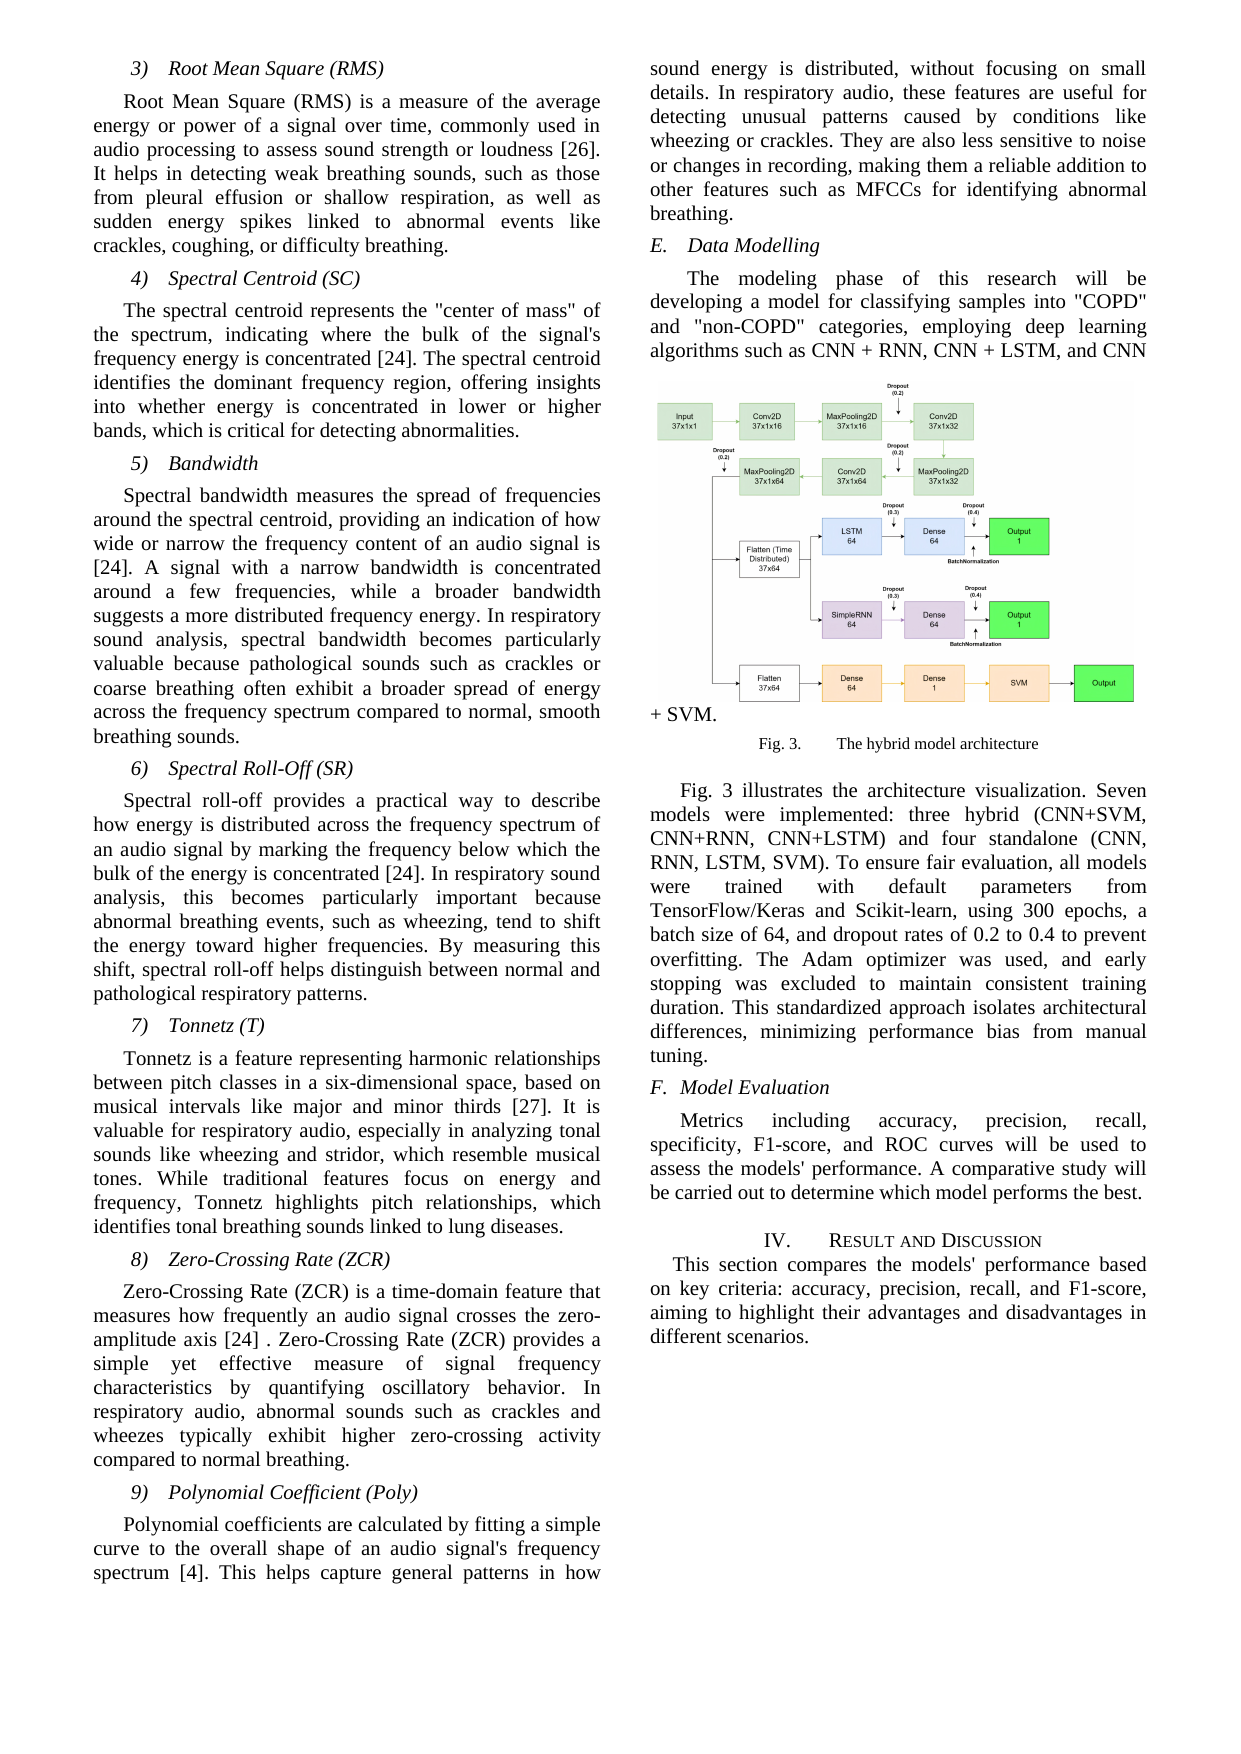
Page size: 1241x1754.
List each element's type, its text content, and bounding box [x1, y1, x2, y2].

list Model Evaluation [650, 1075, 1147, 1099]
list Spectral Roll-Off (SR) [131, 756, 601, 780]
picture [657, 381, 1134, 702]
text Fig. 3 illustrates the architecture visualization. Seven models were implemented: three hybrid (CNN+SVM, CNN+RNN, CNN+LSTM) and four standalone (CNN, RNN, LSTM, SVM). To ensure fair evaluation, all models were trained with default parameters from TensorFlow/Keras and Scikit-learn, using 300 epochs, a batch size of 64, and dropout rates of 0.2 to 0.4 to prevent overfitting. The Adam optimizer was used, and early stopping was excluded to maintain consistent training duration. This standardized approach isolates architectural differences, minimizing performance bias from manual tuning. [650, 778, 1147, 1067]
list Root Mean Square (RMS) [131, 56, 601, 80]
subtitle Result and Discussion [650, 1228, 1147, 1252]
text Zero-Crossing Rate (ZCR) is a time-domain feature that measures how frequently an audio signal crosses the zero-amplitude axis [24] . Zero-Crossing Rate (ZCR) provides a simple yet effective measure of signal frequency characteristics by quantifying oscillatory behavior. In respiratory audio, abnormal sounds such as crackles and wheezes typically exhibit higher zero-crossing activity compared to normal breathing. [93, 1279, 601, 1471]
text Spectral roll-off provides a practical way to describe how energy is distributed across the frequency spectrum of an audio signal by marking the frequency below which the bulk of the energy is concentrated [24]. In respiratory sound analysis, this becomes particularly important because abnormal breathing events, such as wheezing, tend to shift the energy toward higher frequencies. By measuring this shift, spectral roll-off helps distinguish between normal and pathological respiratory patterns. [93, 788, 601, 1005]
list Polynomial Coefficient (Poly) [131, 1480, 601, 1504]
text Metrics including accuracy, precision, recall, specificity, F1-score, and ROC curves will be used to assess the models' performance. A comparative study will be carried out to determine which model performs the best. [650, 1107, 1147, 1204]
text Polynomial coefficients are calculated by fitting a simple curve to the overall shape of an audio signal's frequency spectrum [4]. This helps capture general patterns in how sound energy is distributed, without focusing on small details. In respiratory audio, these features are useful for detecting unusual patterns caused by conditions like wheezing or crackles. They are also less sensitive to noise or changes in recording, making them a reliable addition to other features such as MFCCs for identifying abnormal breathing. [93, 1512, 601, 1584]
text Root Mean Square (RMS) is a measure of the average energy or power of a signal over time, commonly used in audio processing to assess sound strength or loudness [26]. It helps in detecting weak breathing sounds, such as those from pleural effusion or shallow respiration, as well as sudden energy spikes linked to abnormal events like crackles, coughing, or difficulty breathing. [93, 89, 601, 257]
text Tonnetz is a feature representing harmonic relationships between pitch classes in a six-dimensional space, based on musical intervals like major and minor thirds [27]. It is valuable for respiratory audio, especially in analyzing tonal sounds like wheezing and stridor, which resemble musical tones. While traditional features focus on energy and frequency, Tonnetz highlights pitch relationships, which identifies tonal breathing sounds linked to lung diseases. [93, 1046, 601, 1238]
list Zero-Crossing Rate (ZCR) [131, 1246, 601, 1271]
list Bandwidth [131, 451, 601, 474]
text Polynomial coefficients are calculated by fitting a simple curve to the overall shape of an audio signal's frequency spectrum [4]. This helps capture general patterns in how sound energy is distributed, without focusing on small details. In respiratory audio, these features are useful for detecting unusual patterns caused by conditions like wheezing or crackles. They are also less sensitive to noise or changes in recording, making them a reliable addition to other features such as MFCCs for identifying abnormal breathing. [650, 56, 1147, 225]
text The spectral centroid represents the "center of mass" of the spectrum, indicating where the bulk of the signal's frequency energy is concentrated [24]. The spectral centroid identifies the dominant frequency region, offering insights into whether energy is concentrated in lower or higher bands, which is critical for detecting abnormalities. [93, 298, 601, 442]
list Tonnetz (T) [131, 1013, 601, 1037]
list Spectral Centroid (SC) [131, 265, 601, 289]
list The hybrid model architecture [650, 734, 1147, 753]
subtitle Data Modelling [650, 233, 1147, 257]
text This section compares the models' performance based on key criteria: accuracy, precision, recall, and F1-score, aiming to highlight their advantages and disadvantages in different scenarios. [650, 1252, 1147, 1348]
text Spectral bandwidth measures the spread of frequencies around the spectral centroid, providing an indication of how wide or narrow the frequency content of an audio signal is [24]. A signal with a narrow bandwidth is concentrated around a few frequencies, while a broader bandwidth suggests a more distributed frequency energy. In respiratory sound analysis, spectral bandwidth becomes particularly valuable because pathological sounds such as crackles or coarse breathing often exhibit a broader spread of energy across the frequency spectrum compared to normal, smooth breathing sounds. [93, 483, 601, 748]
